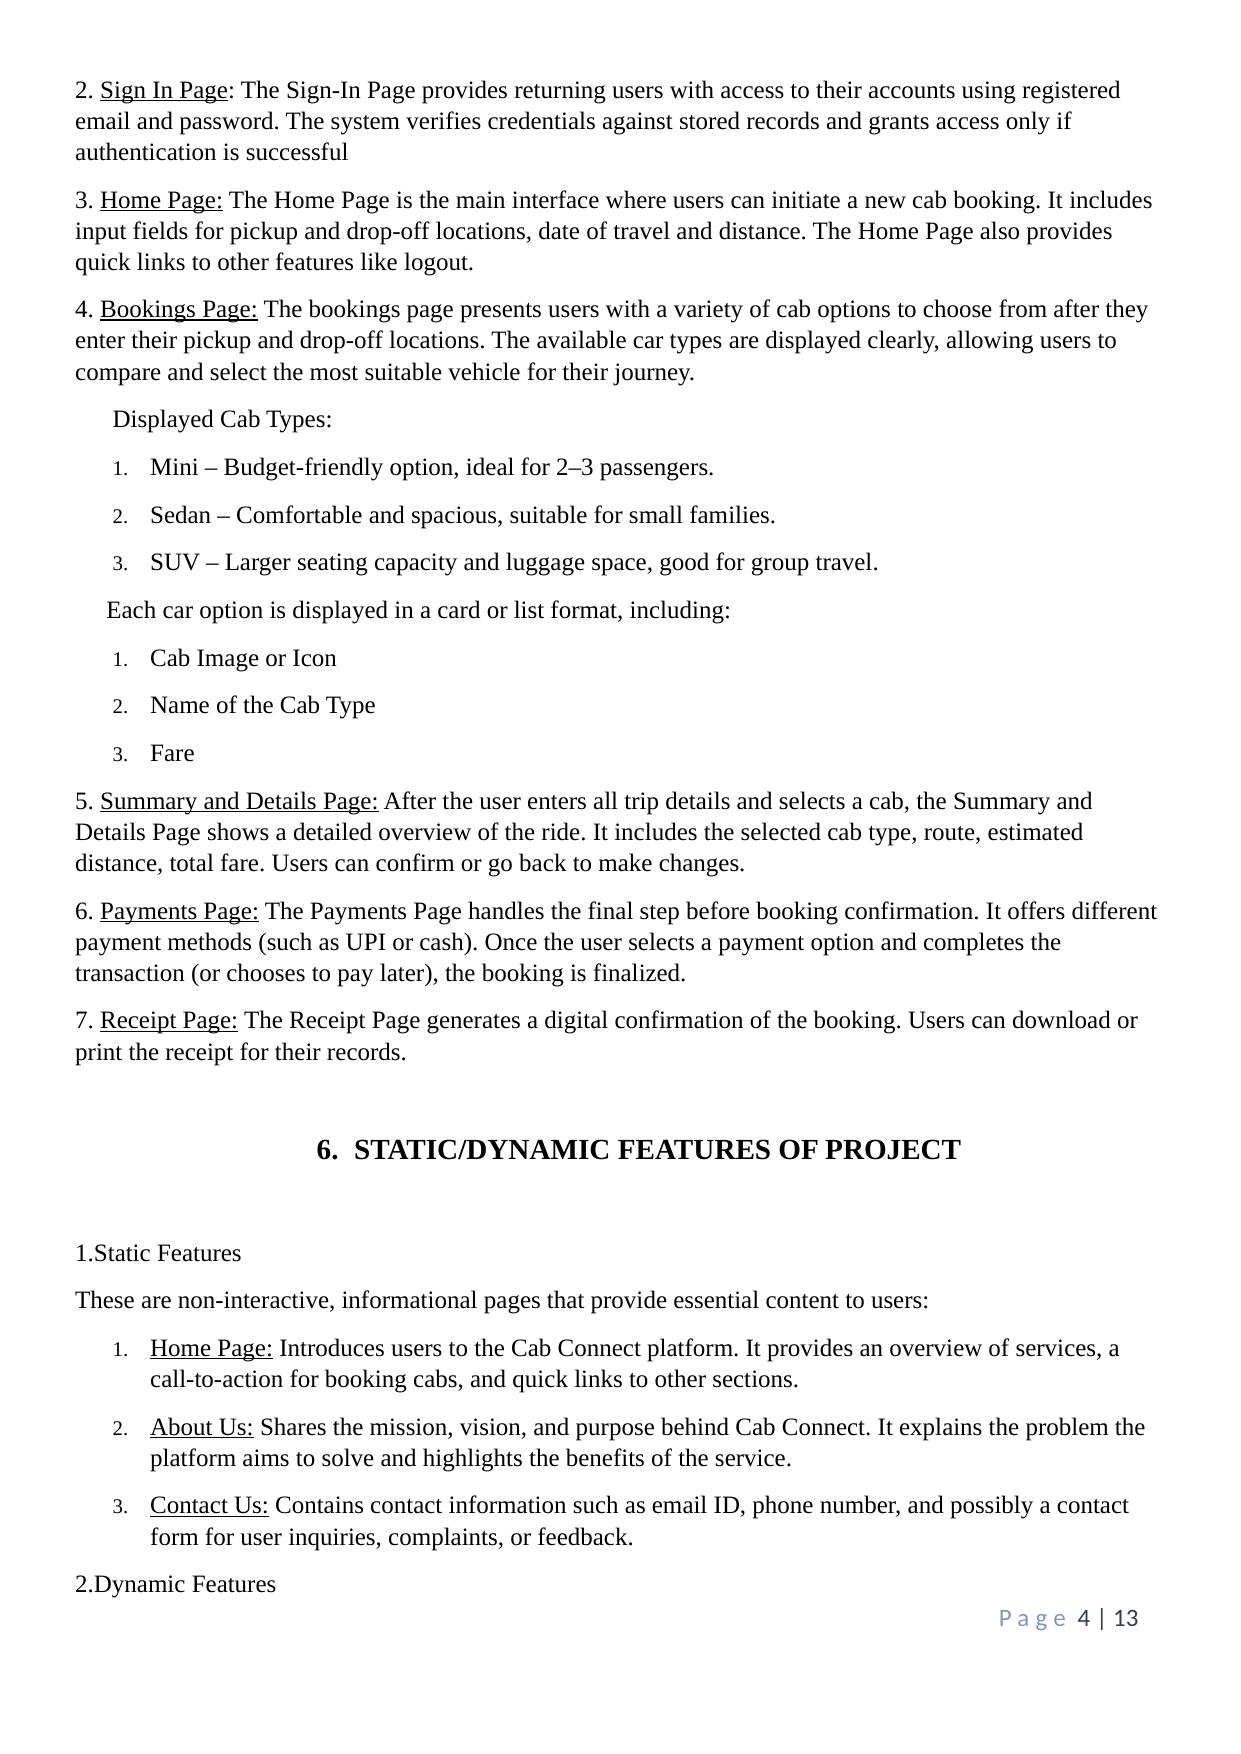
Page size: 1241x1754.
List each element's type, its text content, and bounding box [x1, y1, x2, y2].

list Contact Us: Contains contact information such as email ID, phone number, and possibly a contact form for user inquiries, complaints, or feedback. [112, 1491, 1165, 1550]
list Home Page: Introduces users to the Cab Connect platform. It provides an overview of services, a call-to-action for booking cabs, and quick links to other sections. [112, 1333, 1165, 1393]
text These are non-interactive, informational pages that provide essential content to users: [75, 1285, 1165, 1314]
list Name of the Cab Type [112, 691, 1165, 719]
list STATIC/DYNAMIC FEATURES OF PROJECT [112, 1132, 1165, 1166]
text Displayed Cab Types: [112, 404, 1165, 433]
text 4. Bookings Page: The bookings page presents users with a variety of cab options to choose from after they enter their pickup and drop-off locations. The available car types are displayed clearly, allowing users to compare and select the most suitable vehicle for their journey. [75, 294, 1165, 385]
text 6. Payments Page: The Payments Page handles the final step before booking confirmation. It offers different payment methods (such as UPI or cash). Once the user selects a payment option and completes the transaction (or chooses to pay later), the booking is finalized. [75, 896, 1165, 987]
text 7. Receipt Page: The Receipt Page generates a digital confirmation of the booking. Users can download or print the receipt for their records. [75, 1006, 1165, 1065]
text 2. Sign In Page: The Sign-In Page provides returning users with access to their accounts using registered email and password. The system verifies credentials against stored records and grants access only if authentication is successful [75, 75, 1165, 166]
list Cab Image or Icon [112, 643, 1165, 672]
list Fare [112, 738, 1165, 767]
text 5. Summary and Details Page: After the user enters all trip details and selects a cab, the Summary and Details Page shows a detailed overview of the ride. It includes the selected cab type, route, estimated distance, total fare. Users can confirm or go back to make changes. [75, 786, 1165, 877]
list Mini – Budget-friendly option, ideal for 2–3 passengers. [112, 452, 1165, 481]
list Sedan – Comfortable and spacious, suitable for small families. [112, 500, 1165, 528]
text 2.Dynamic Features [75, 1569, 1165, 1598]
text 3. Home Page: The Home Page is the main interface where users can initiate a new cab booking. It includes input fields for pickup and drop-off locations, date of travel and distance. The Home Page also provides quick links to other features like logout. [75, 185, 1165, 276]
text 1.Static Features [75, 1238, 1165, 1266]
text Each car option is displayed in a card or list format, including: [75, 595, 1165, 624]
list About Us: Shares the mission, vision, and purpose behind Cab Connect. It explains the problem the platform aims to solve and highlights the benefits of the service. [112, 1412, 1165, 1472]
list SUV – Larger seating capacity and luggage space, good for group travel. [112, 547, 1165, 576]
